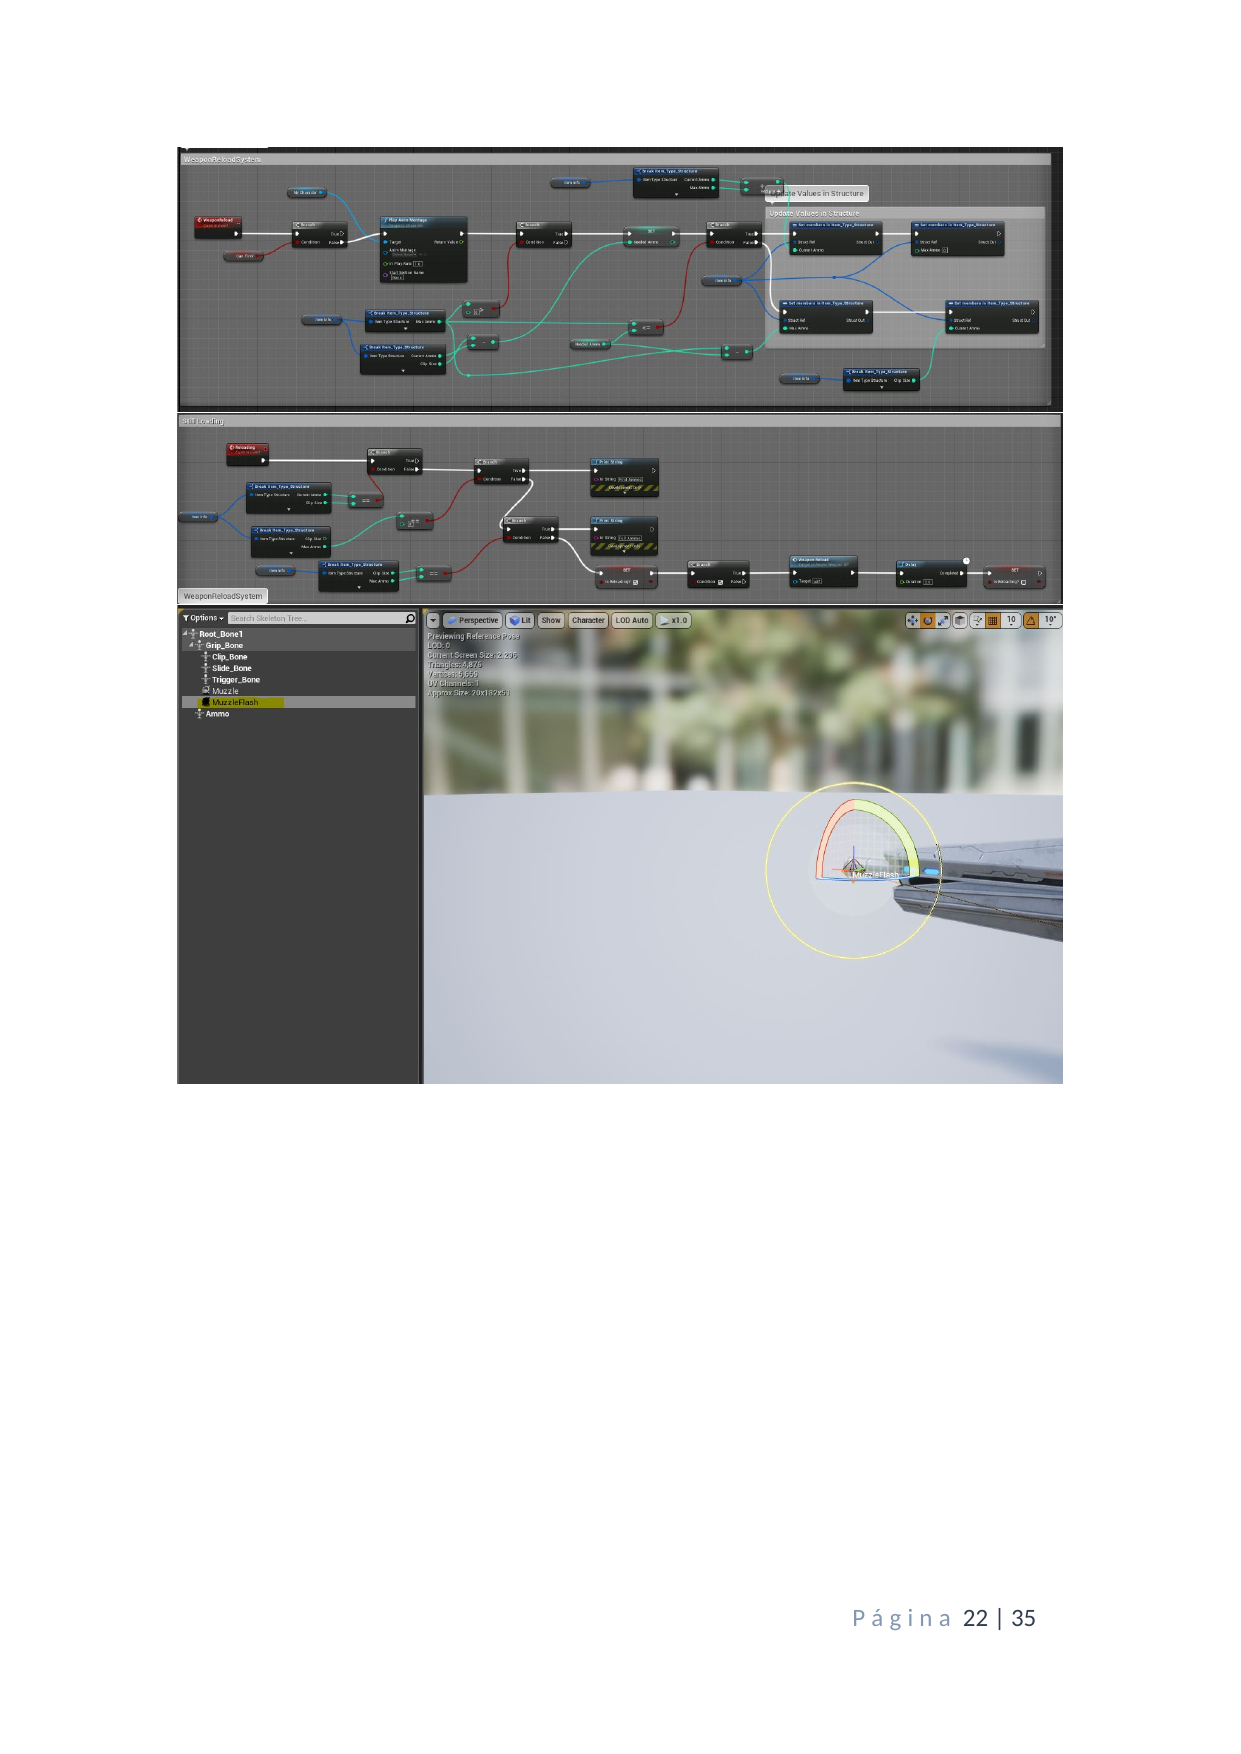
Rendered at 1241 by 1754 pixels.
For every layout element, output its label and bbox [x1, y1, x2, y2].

picture [177, 605, 1063, 1084]
picture [177, 147, 1063, 412]
picture [177, 413, 1063, 604]
